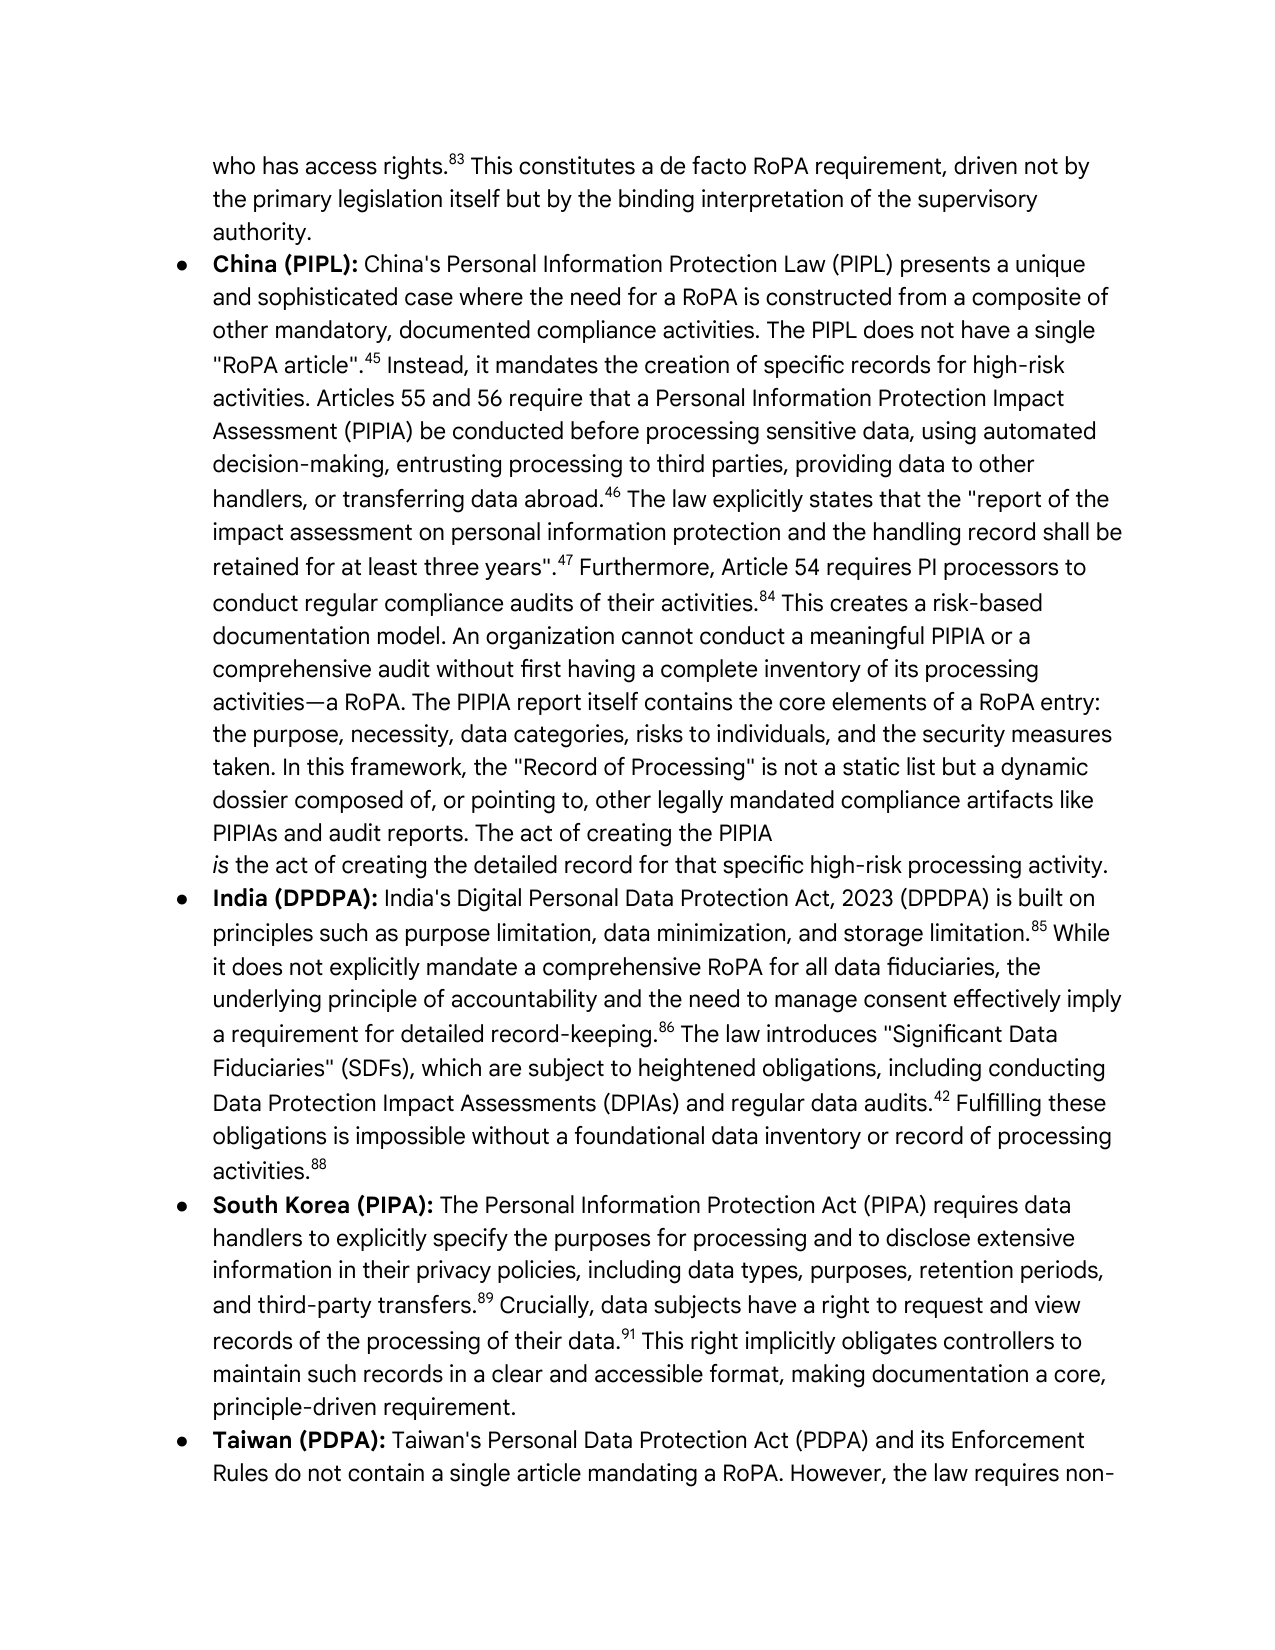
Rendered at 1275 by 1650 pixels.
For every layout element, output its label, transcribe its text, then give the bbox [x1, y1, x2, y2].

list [175, 150, 1125, 247]
list South Korea (PIPA): The Personal Information Protection Act (PIPA) requires data handlers to explicitly specify the purposes for processing and to disclose extensive information in their privacy policies, including data types, purposes, retention periods, and third-party transfers.89 Crucially, data subjects have a right to request and view records of the processing of their data.91 This right implicitly obligates controllers to maintain such records in a clear and accessible format, making documentation a core, principle-driven requirement. [175, 1191, 1125, 1422]
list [175, 1426, 1125, 1488]
list India (DPDPA): India's Digital Personal Data Protection Act, 2023 (DPDPA) is built on principles such as purpose limitation, data minimization, and storage limitation.85 While it does not explicitly mandate a comprehensive RoPA for all data fiduciaries, the underlying principle of accountability and the need to manage consent effectively imply a requirement for detailed record-keeping.86 The law introduces "Significant Data Fiduciaries" (SDFs), which are subject to heightened obligations, including conducting Data Protection Impact Assessments (DPIAs) and regular data audits.42 Fulfilling these obligations is impossible without a foundational data inventory or record of processing activities.88 [175, 884, 1125, 1187]
list China (PIPL): China's Personal Information Protection Law (PIPL) presents a unique and sophisticated case where the need for a RoPA is constructed from a composite of other mandatory, documented compliance activities. The PIPL does not have a single "RoPA article".45 Instead, it mandates the creation of specific records for high-risk activities. Articles 55 and 56 require that a Personal Information Protection Impact Assessment (PIPIA) be conducted before processing sensitive data, using automated decision-making, entrusting processing to third parties, providing data to other handlers, or transferring data abroad.46 The law explicitly states that the "report of the impact assessment on personal information protection and the handling record shall be retained for at least three years".47 Furthermore, Article 54 requires PI processors to conduct regular compliance audits of their activities.84 This creates a risk-based documentation model. An organization cannot conduct a meaningful PIPIA or a comprehensive audit without first having a complete inventory of its processing activities—a RoPA. The PIPIA report itself contains the core elements of a RoPA entry: the purpose, necessity, data categories, risks to individuals, and the security measures taken. In this framework, the "Record of Processing" is not a static list but a dynamic dossier composed of, or pointing to, other legally mandated compliance artifacts like PIPIAs and audit reports. The act of creating the PIPIA is the act of creating the detailed record for that specific high-risk processing activity. [175, 251, 1125, 880]
